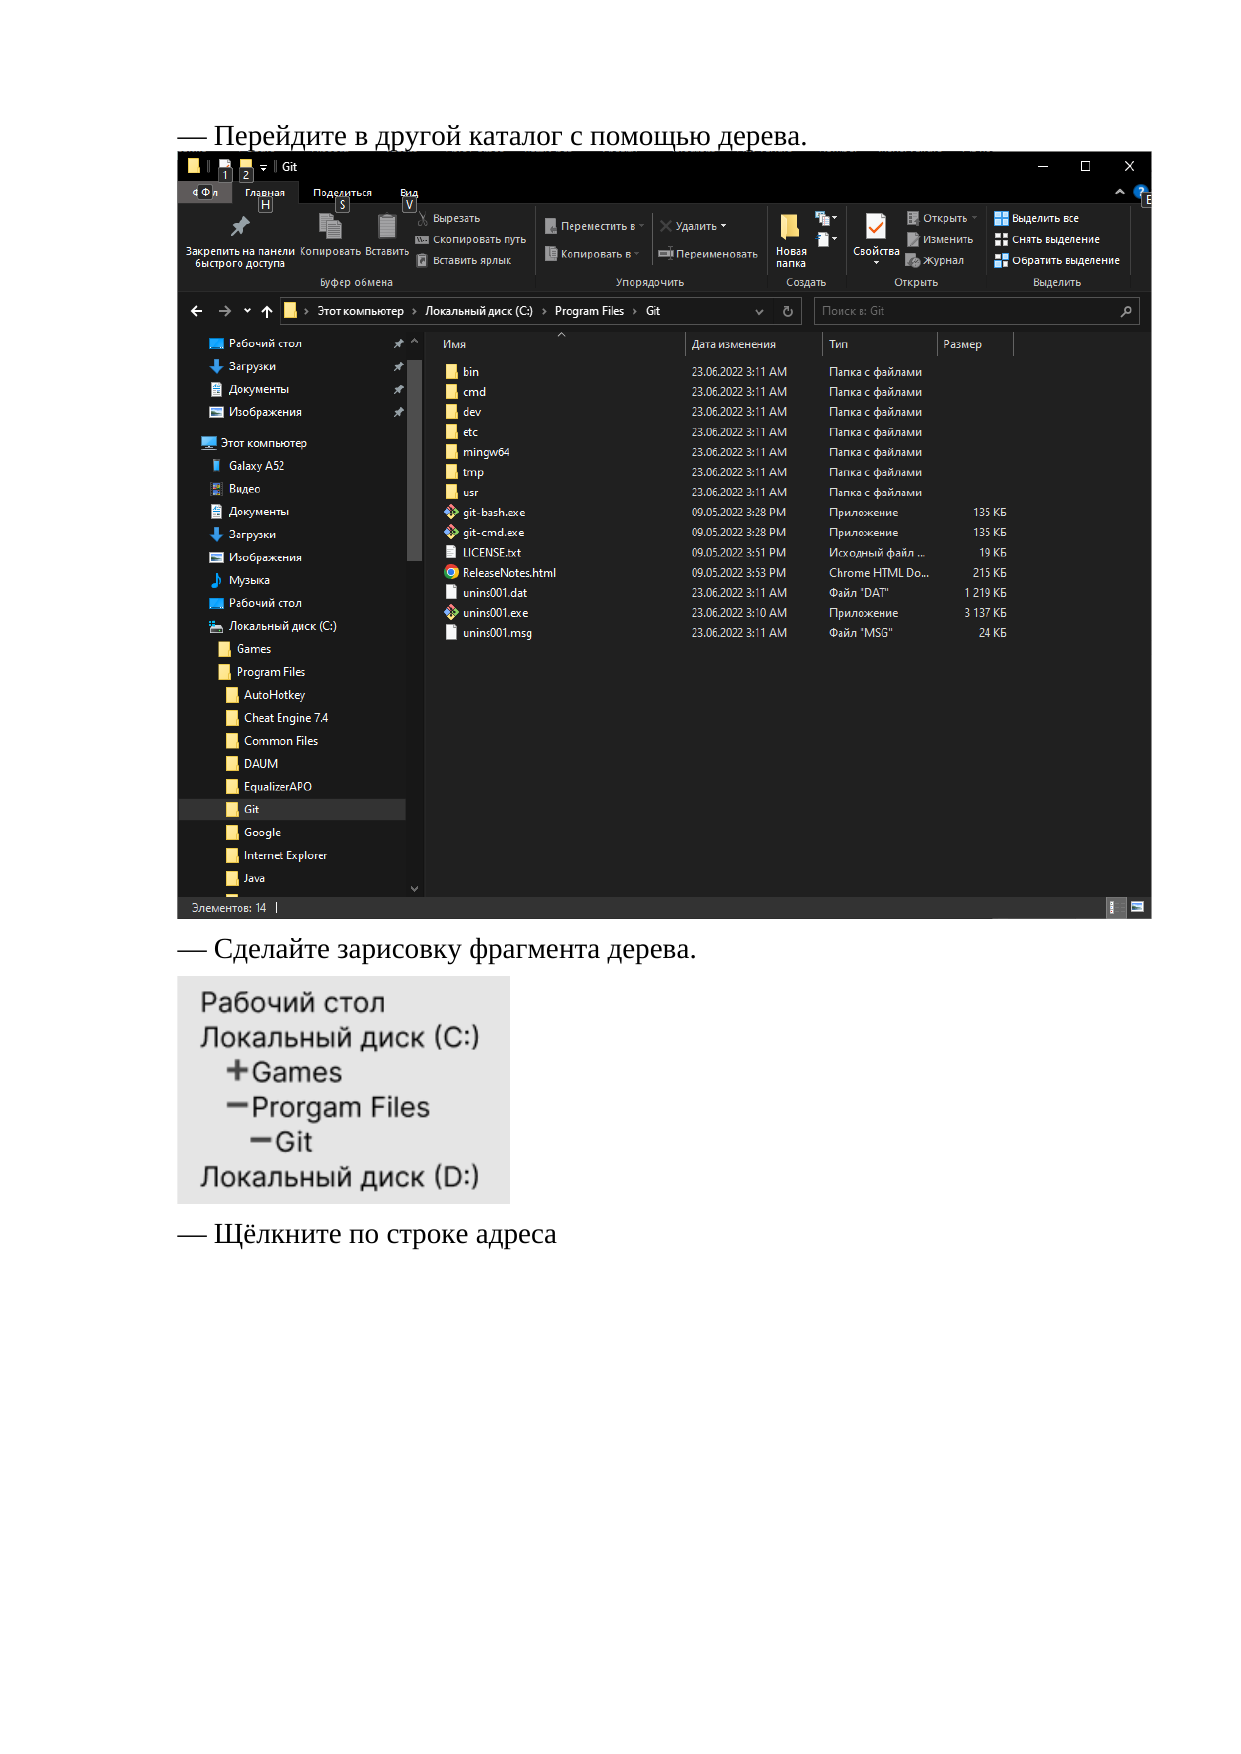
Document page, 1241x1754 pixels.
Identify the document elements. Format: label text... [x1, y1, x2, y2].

picture [177, 976, 510, 1204]
picture [177, 151, 1152, 919]
text — Сделайте зарисовку фрагмента дерева. [177, 931, 1152, 964]
text — Перейдите в другой каталог с помощью дерева. [177, 118, 1152, 151]
text — Щёлкните по строке адреса [177, 1216, 1152, 1249]
